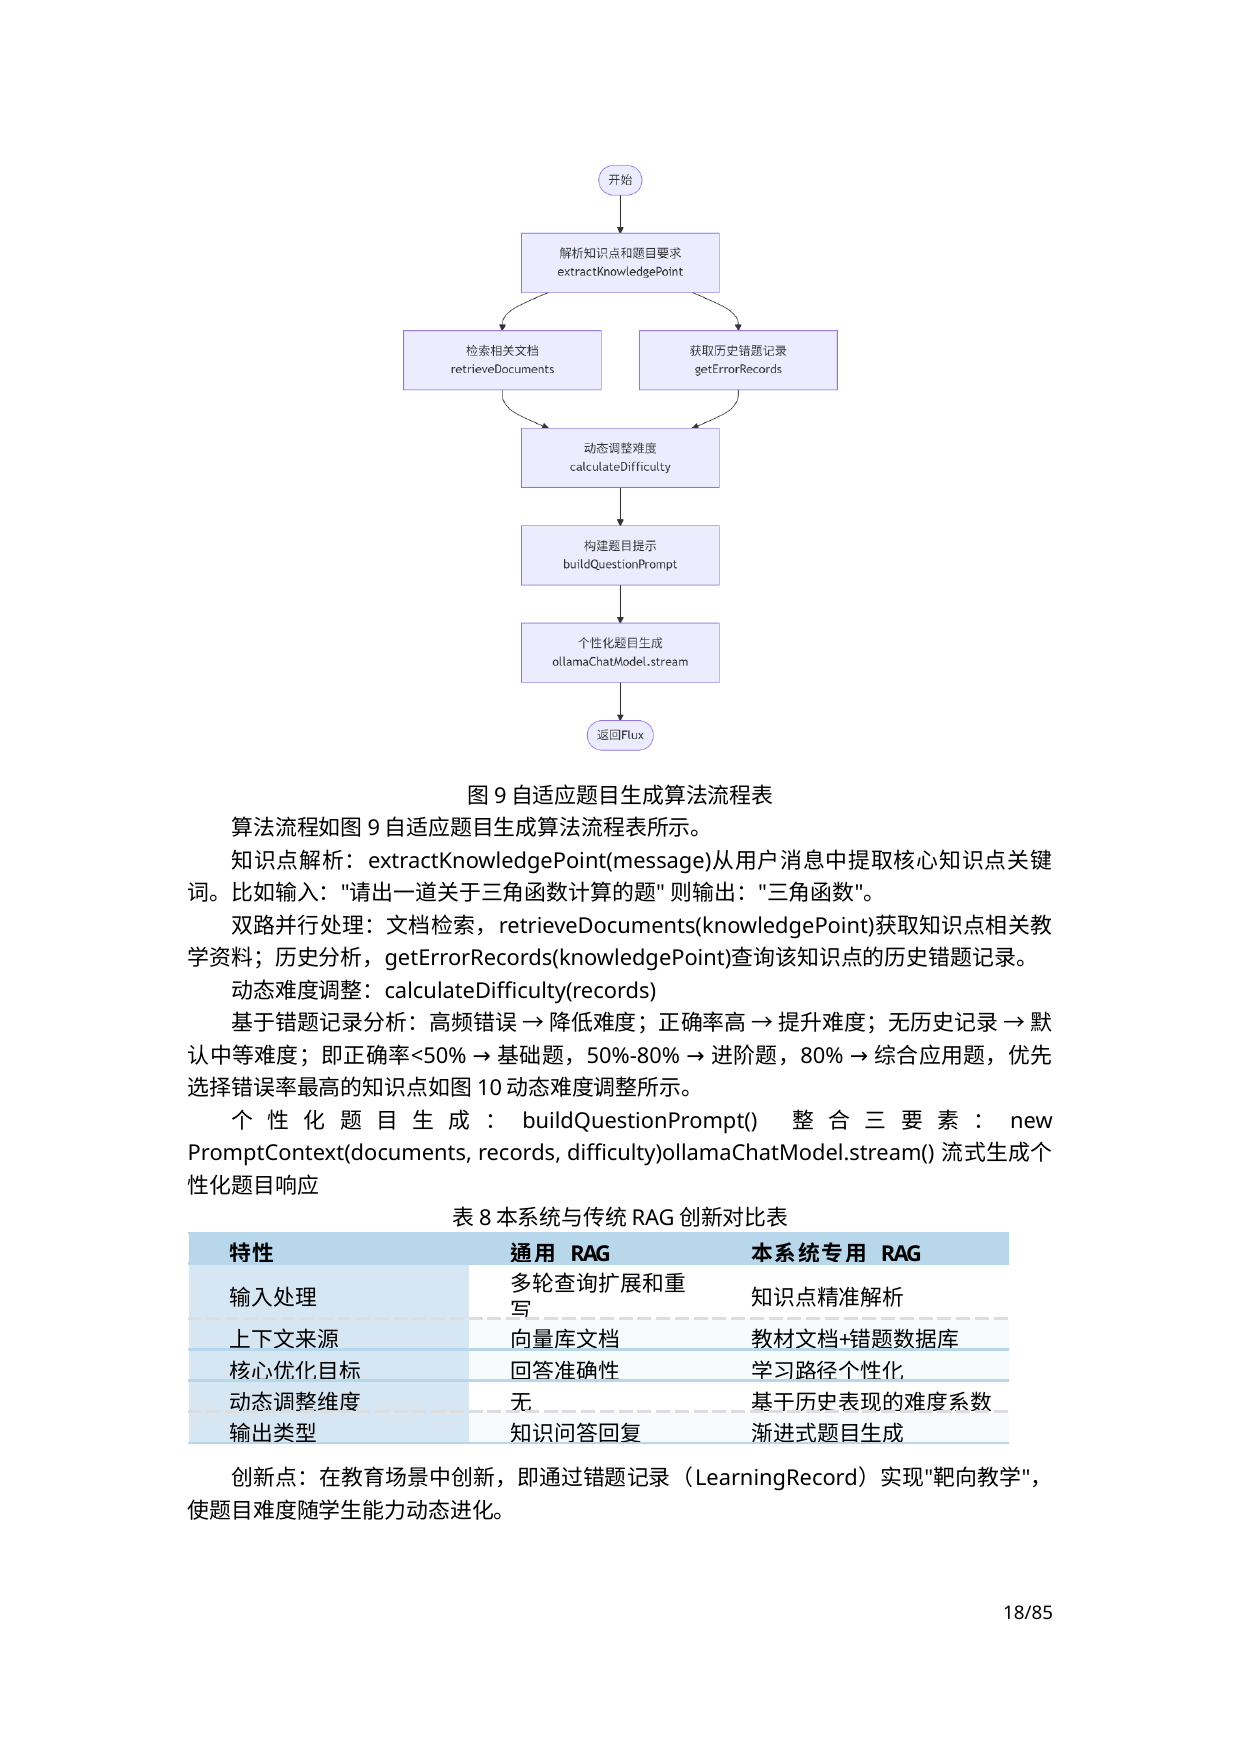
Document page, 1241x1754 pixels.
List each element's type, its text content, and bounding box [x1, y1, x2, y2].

text 基于错题记录分析：高频错误 → 降低难度；正确率高 → 提升难度；无历史记录 → 默认中等难度；即正确率<50% → 基础题，50%-80% → 进阶题，80% → 综合应用题，优先选择错误率最高的知识点如图 10动态难度调整所示。 [187, 1005, 1053, 1102]
text 图 9自适应题目生成算法流程表 [187, 777, 1053, 810]
text 双路并行处理：文档检索，retrieveDocuments(knowledgePoint)获取知识点相关教学资料；历史分析，getErrorRecords(knowledgePoint)查询该知识点的历史错题记录。 [187, 907, 1053, 972]
text 个性化题目生成：buildQuestionPrompt() 整合三要素：new PromptContext(documents, records, difficulty)ollamaChatModel.stream() 流式生成个性化题目响应 [187, 1102, 1053, 1200]
text 创新点：在教育场景中创新，即通过错题记录（LearningRecord）实现"靶向教学"，使题目难度随学生能力动态进化。 [187, 1460, 1053, 1525]
text 算法流程如图 9自适应题目生成算法流程表所示。 [187, 810, 1053, 842]
picture [187, 159, 1053, 756]
text 表 8本系统与传统RAG创新对比表 [187, 1200, 1053, 1232]
text 知识点解析：extractKnowledgePoint(message)从用户消息中提取核心知识点关键词。比如输入："请出一道关于三角函数计算的题" 则输出："三角函数"。 [187, 842, 1053, 907]
text 动态难度调整：calculateDifficulty(records) [187, 972, 1053, 1005]
